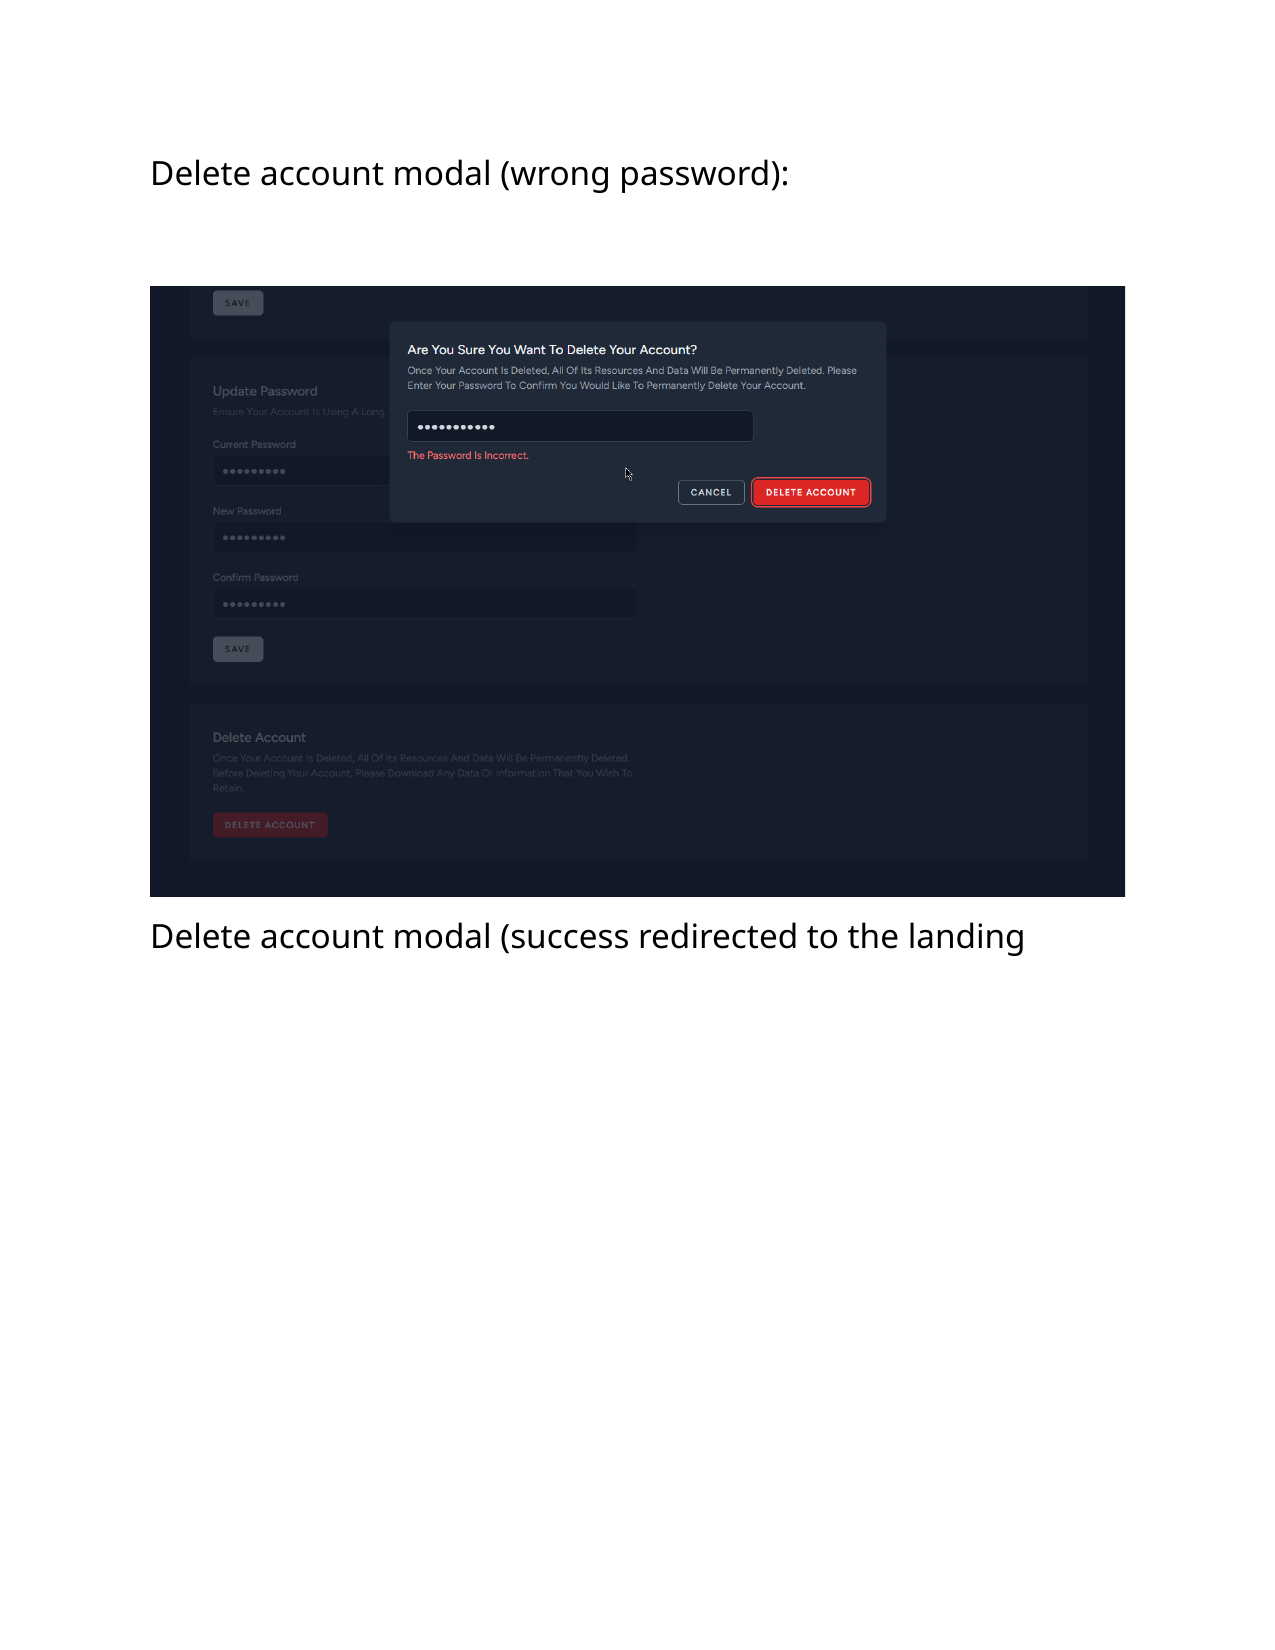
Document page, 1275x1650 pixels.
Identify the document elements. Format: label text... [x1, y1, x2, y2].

text Delete account modal (wrong password): Delete account modal (success redirected to the landing page): [150, 897, 1125, 958]
text Delete account modal (wrong password): Delete account modal (success redirected to the landing page): [150, 150, 1125, 286]
picture [150, 286, 1125, 897]
